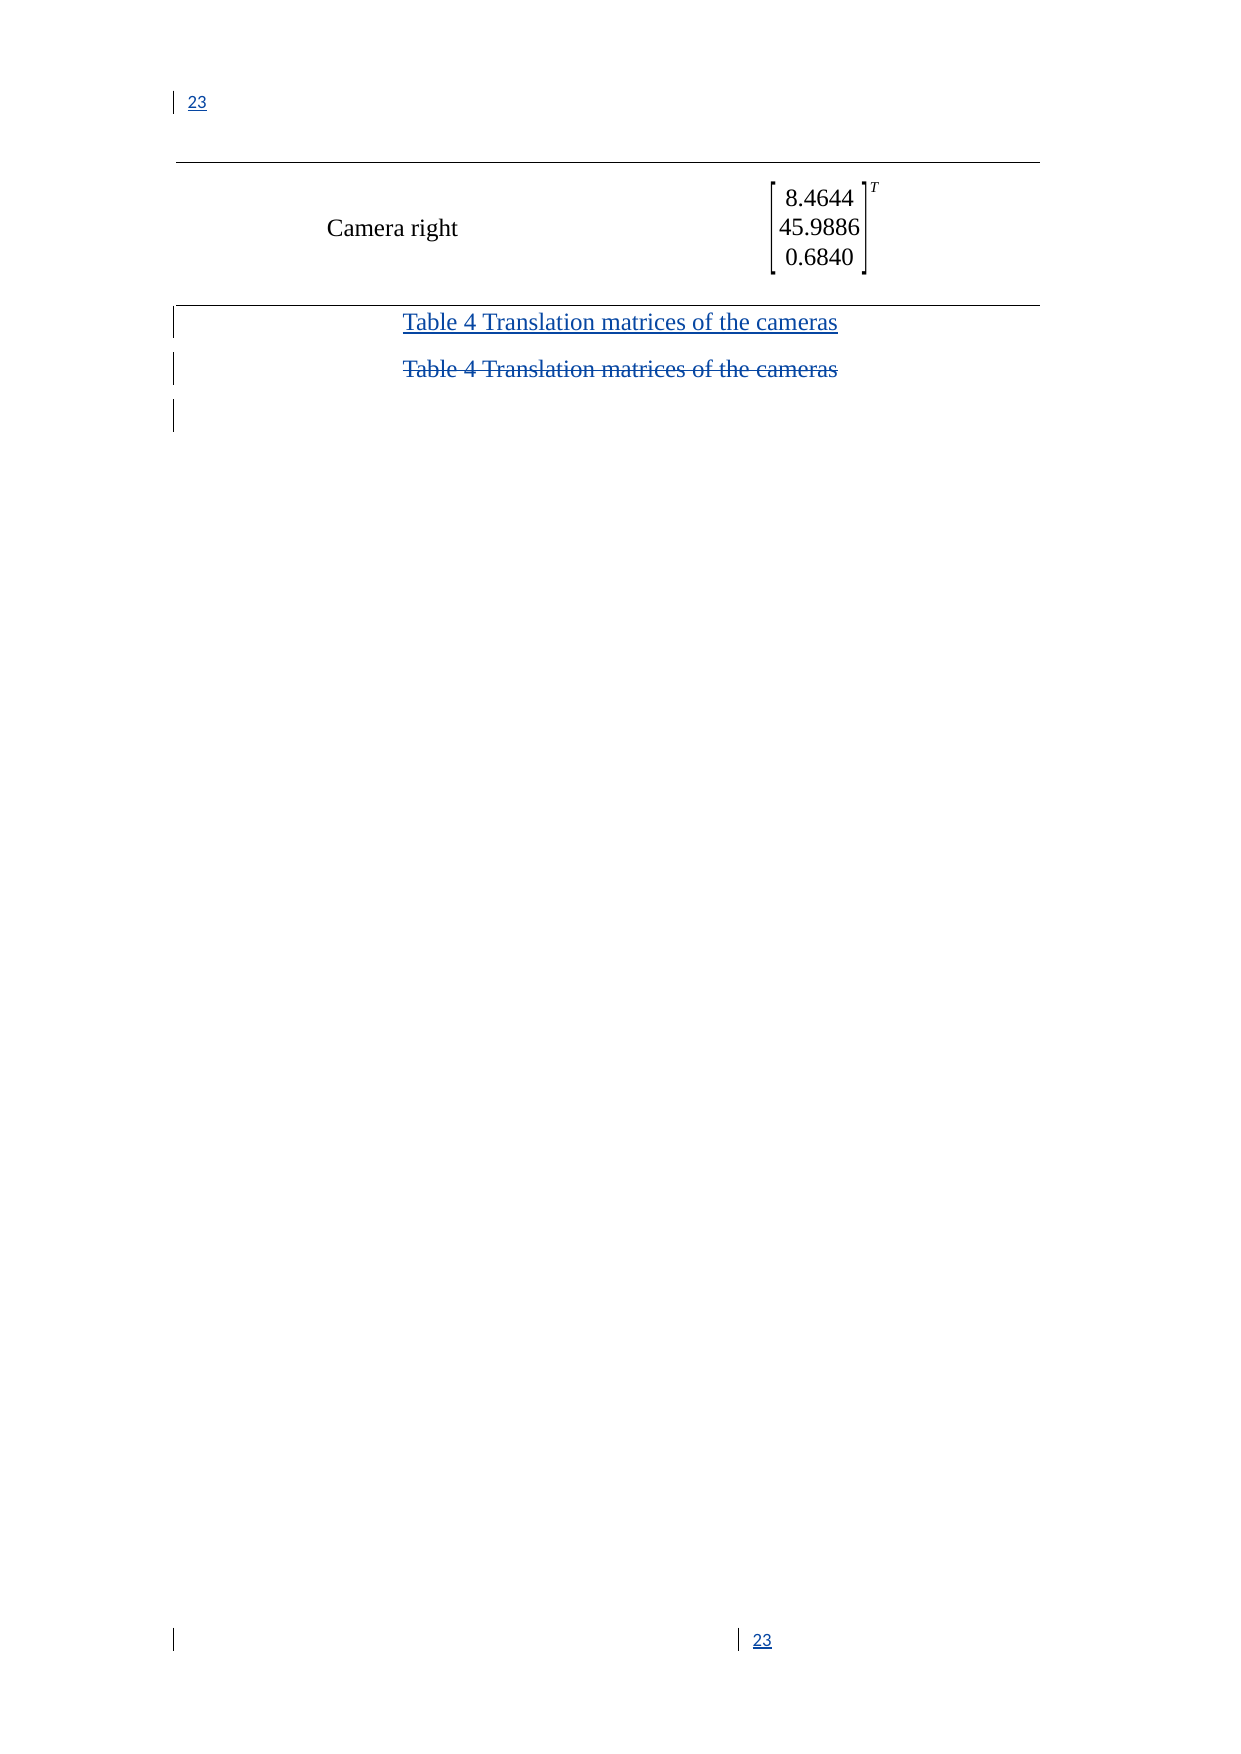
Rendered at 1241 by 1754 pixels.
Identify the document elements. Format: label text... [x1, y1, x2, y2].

table_cell [608, 163, 1040, 304]
table_cell Camera right [176, 163, 608, 304]
